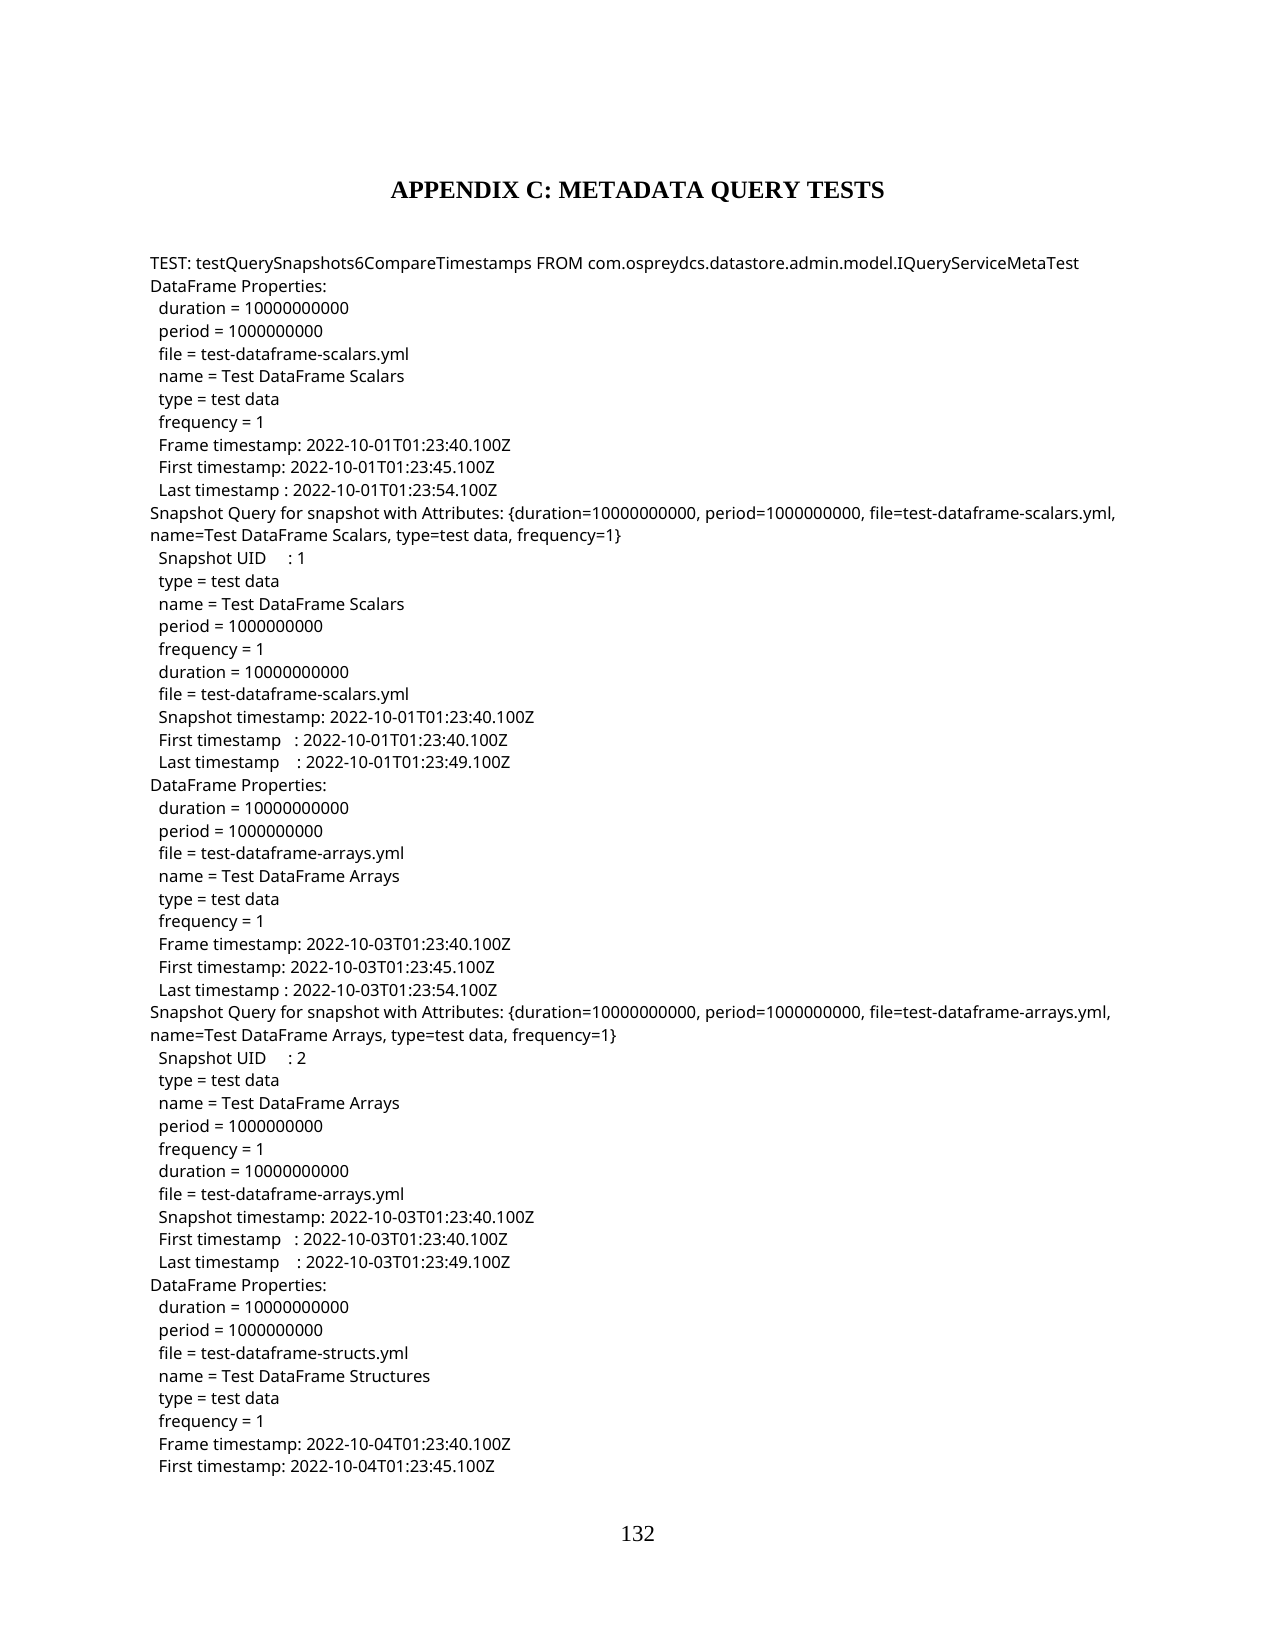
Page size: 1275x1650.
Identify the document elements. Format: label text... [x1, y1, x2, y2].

text duration = 10000000000 [150, 1296, 1125, 1319]
text period = 1000000000 [150, 319, 1125, 342]
text Frame timestamp: 2022-10-01T01:23:40.100Z [150, 433, 1125, 456]
text type = test data [150, 1069, 1125, 1092]
text Last timestamp : 2022-10-01T01:23:49.100Z [150, 751, 1125, 774]
subtitle APPENDIX C: Metadata Query Tests [150, 175, 1125, 204]
text Frame timestamp: 2022-10-03T01:23:40.100Z [150, 933, 1125, 955]
text First timestamp: 2022-10-03T01:23:45.100Z [150, 955, 1125, 978]
text Snapshot Query for snapshot with Attributes: {duration=10000000000, period=1000000000, file=test-dataframe-scalars.yml, name=Test DataFrame Scalars, type=test data, frequency=1} [150, 501, 1125, 547]
text First timestamp: 2022-10-04T01:23:45.100Z [150, 1455, 1125, 1478]
text name = Test DataFrame Scalars [150, 365, 1125, 388]
text period = 1000000000 [150, 615, 1125, 637]
text DataFrame Properties: [150, 1273, 1125, 1296]
text Last timestamp : 2022-10-01T01:23:54.100Z [150, 478, 1125, 501]
text period = 1000000000 [150, 1319, 1125, 1341]
text frequency = 1 [150, 910, 1125, 933]
text type = test data [150, 388, 1125, 410]
text file = test-dataframe-structs.yml [150, 1341, 1125, 1364]
text file = test-dataframe-arrays.yml [150, 1182, 1125, 1205]
text frequency = 1 [150, 410, 1125, 433]
text DataFrame Properties: [150, 774, 1125, 796]
text Snapshot timestamp: 2022-10-01T01:23:40.100Z [150, 706, 1125, 728]
text First timestamp : 2022-10-01T01:23:40.100Z [150, 728, 1125, 751]
text Snapshot timestamp: 2022-10-03T01:23:40.100Z [150, 1205, 1125, 1228]
text First timestamp : 2022-10-03T01:23:40.100Z [150, 1228, 1125, 1251]
text Last timestamp : 2022-10-03T01:23:54.100Z [150, 978, 1125, 1001]
text duration = 10000000000 [150, 796, 1125, 819]
text First timestamp: 2022-10-01T01:23:45.100Z [150, 456, 1125, 478]
text Snapshot UID : 2 [150, 1046, 1125, 1069]
text Snapshot Query for snapshot with Attributes: {duration=10000000000, period=1000000000, file=test-dataframe-arrays.yml, name=Test DataFrame Arrays, type=test data, frequency=1} [150, 1001, 1125, 1046]
text duration = 10000000000 [150, 1160, 1125, 1182]
text type = test data [150, 569, 1125, 592]
text name = Test DataFrame Arrays [150, 1092, 1125, 1114]
text name = Test DataFrame Scalars [150, 592, 1125, 615]
text file = test-dataframe-scalars.yml [150, 683, 1125, 706]
text duration = 10000000000 [150, 297, 1125, 319]
text name = Test DataFrame Structures [150, 1364, 1125, 1387]
text frequency = 1 [150, 1137, 1125, 1160]
text type = test data [150, 1387, 1125, 1409]
text type = test data [150, 887, 1125, 910]
text file = test-dataframe-scalars.yml [150, 342, 1125, 365]
text Last timestamp : 2022-10-03T01:23:49.100Z [150, 1251, 1125, 1273]
text period = 1000000000 [150, 819, 1125, 842]
text DataFrame Properties: [150, 274, 1125, 297]
text duration = 10000000000 [150, 660, 1125, 683]
text file = test-dataframe-arrays.yml [150, 842, 1125, 864]
text Frame timestamp: 2022-10-04T01:23:40.100Z [150, 1432, 1125, 1455]
text frequency = 1 [150, 1409, 1125, 1432]
text TEST: testQuerySnapshots6CompareTimestamps FROM com.ospreydcs.datastore.admin.model.IQueryServiceMetaTest [150, 251, 1125, 274]
text period = 1000000000 [150, 1114, 1125, 1137]
text frequency = 1 [150, 637, 1125, 660]
text name = Test DataFrame Arrays [150, 864, 1125, 887]
text Snapshot UID : 1 [150, 547, 1125, 569]
